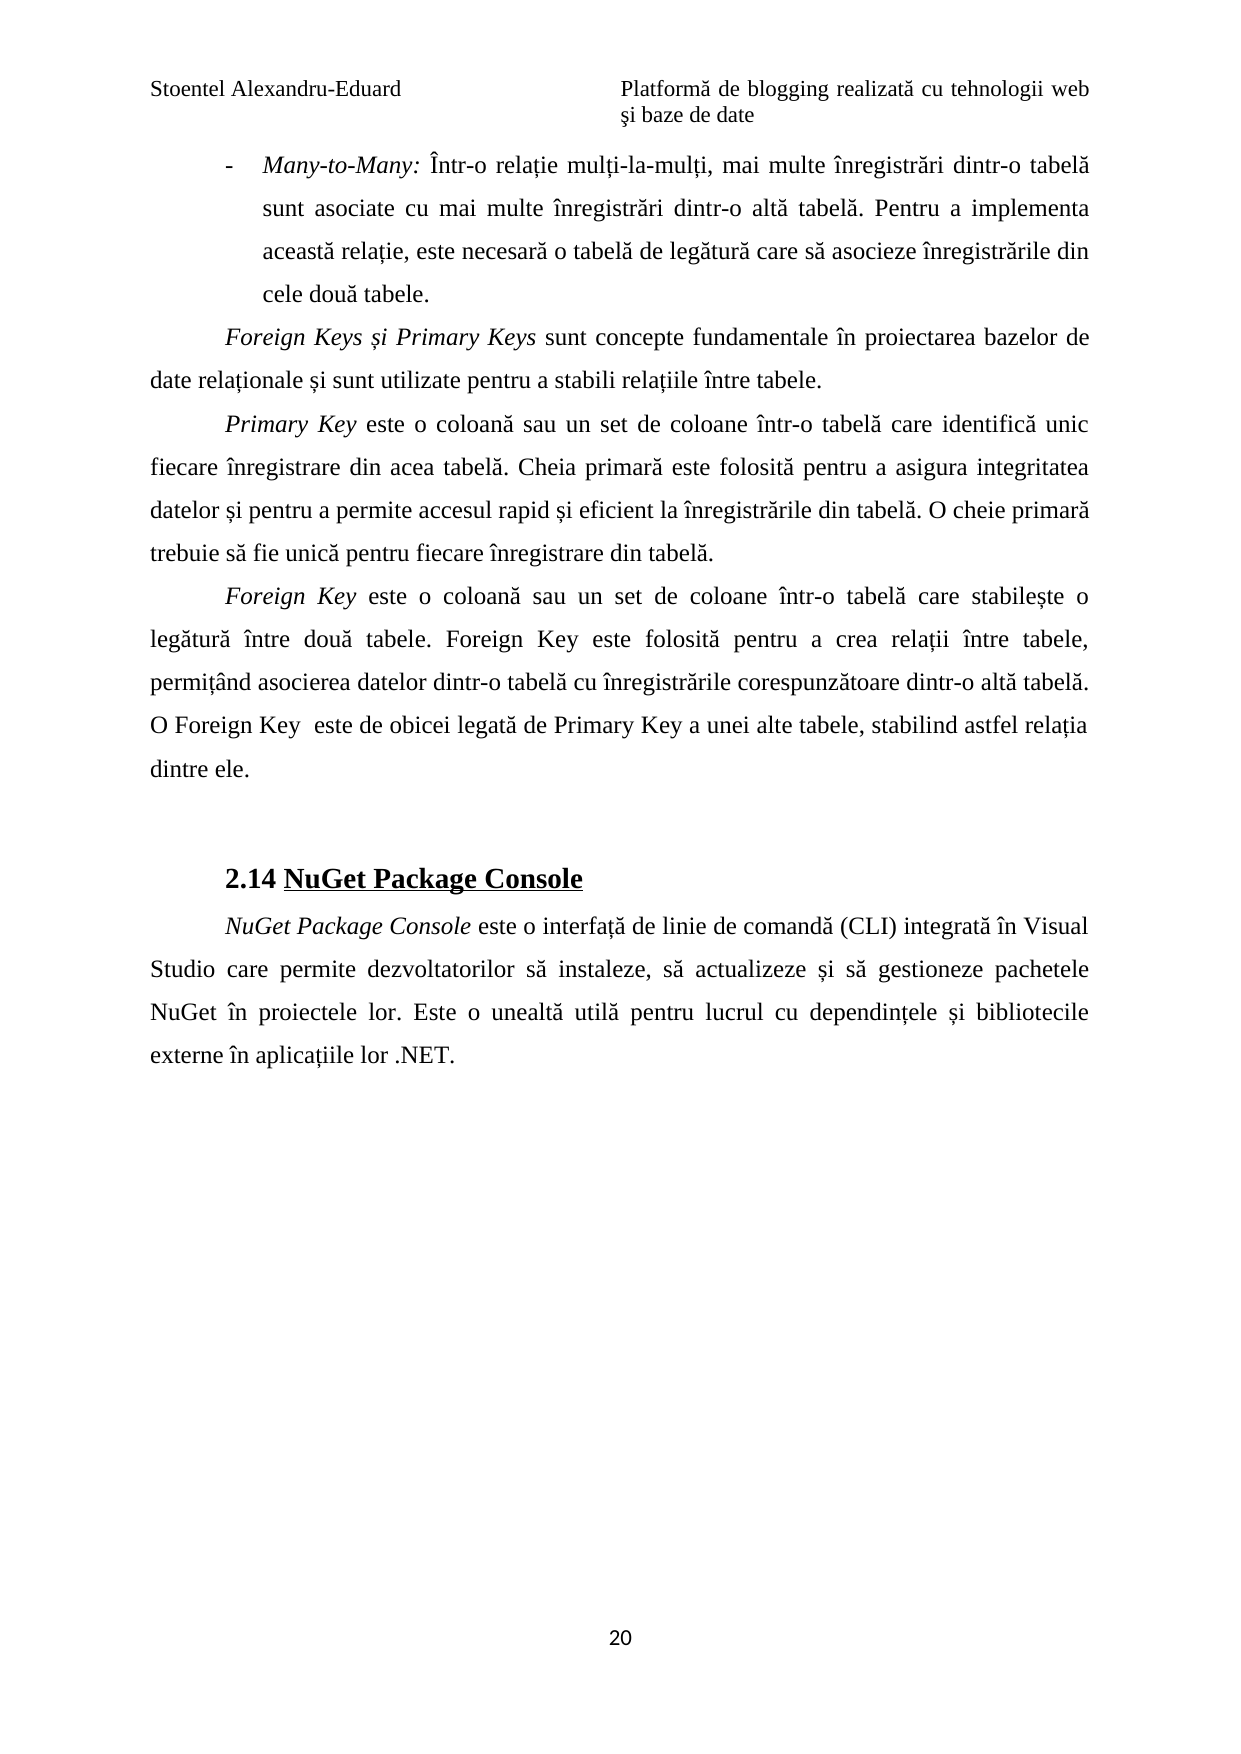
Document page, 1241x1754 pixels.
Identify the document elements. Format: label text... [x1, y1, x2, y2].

subtitle 2.14 NuGet Package Console [150, 861, 1090, 894]
text Primary Key este o coloană sau un set de coloane într-o tabelă care identifică unic fiecare înregistrare din acea tabelă. Cheia primară este folosită pentru a asigura integritatea datelor și pentru a permite accesul rapid și eficient la înregistrările din tabelă. O cheie primară trebuie să fie unică pentru fiecare înregistrare din tabelă. [150, 409, 1090, 567]
text Foreign Key este o coloană sau un set de coloane într-o tabelă care stabilește o legătură între două tabele. Foreign Key este folosită pentru a crea relații între tabele, permițând asocierea datelor dintr-o tabelă cu înregistrările corespunzătoare dintr-o altă tabelă. O Foreign Key este de obicei legată de Primary Key a unei alte tabele, stabilind astfel relația dintre ele. [150, 581, 1090, 782]
text NuGet Package Console este o interfață de linie de comandă (CLI) integrată în Visual Studio care permite dezvoltatorilor să instaleze, să actualizeze și să gestioneze pachetele NuGet în proiectele lor. Este o unealtă utilă pentru lucrul cu dependințele și bibliotecile externe în aplicațiile lor .NET. [150, 911, 1090, 1069]
text Foreign Keys și Primary Keys sunt concepte fundamentale în proiectarea bazelor de date relaționale și sunt utilizate pentru a stabili relațiile între tabele. [150, 322, 1090, 394]
list Many-to-Many: Într-o relație mulți-la-mulți, mai multe înregistrări dintr-o tabelă sunt asociate cu mai multe înregistrări dintr-o altă tabelă. Pentru a implementa această relație, este necesară o tabelă de legătură care să asocieze înregistrările din cele două tabele. [225, 150, 1090, 308]
